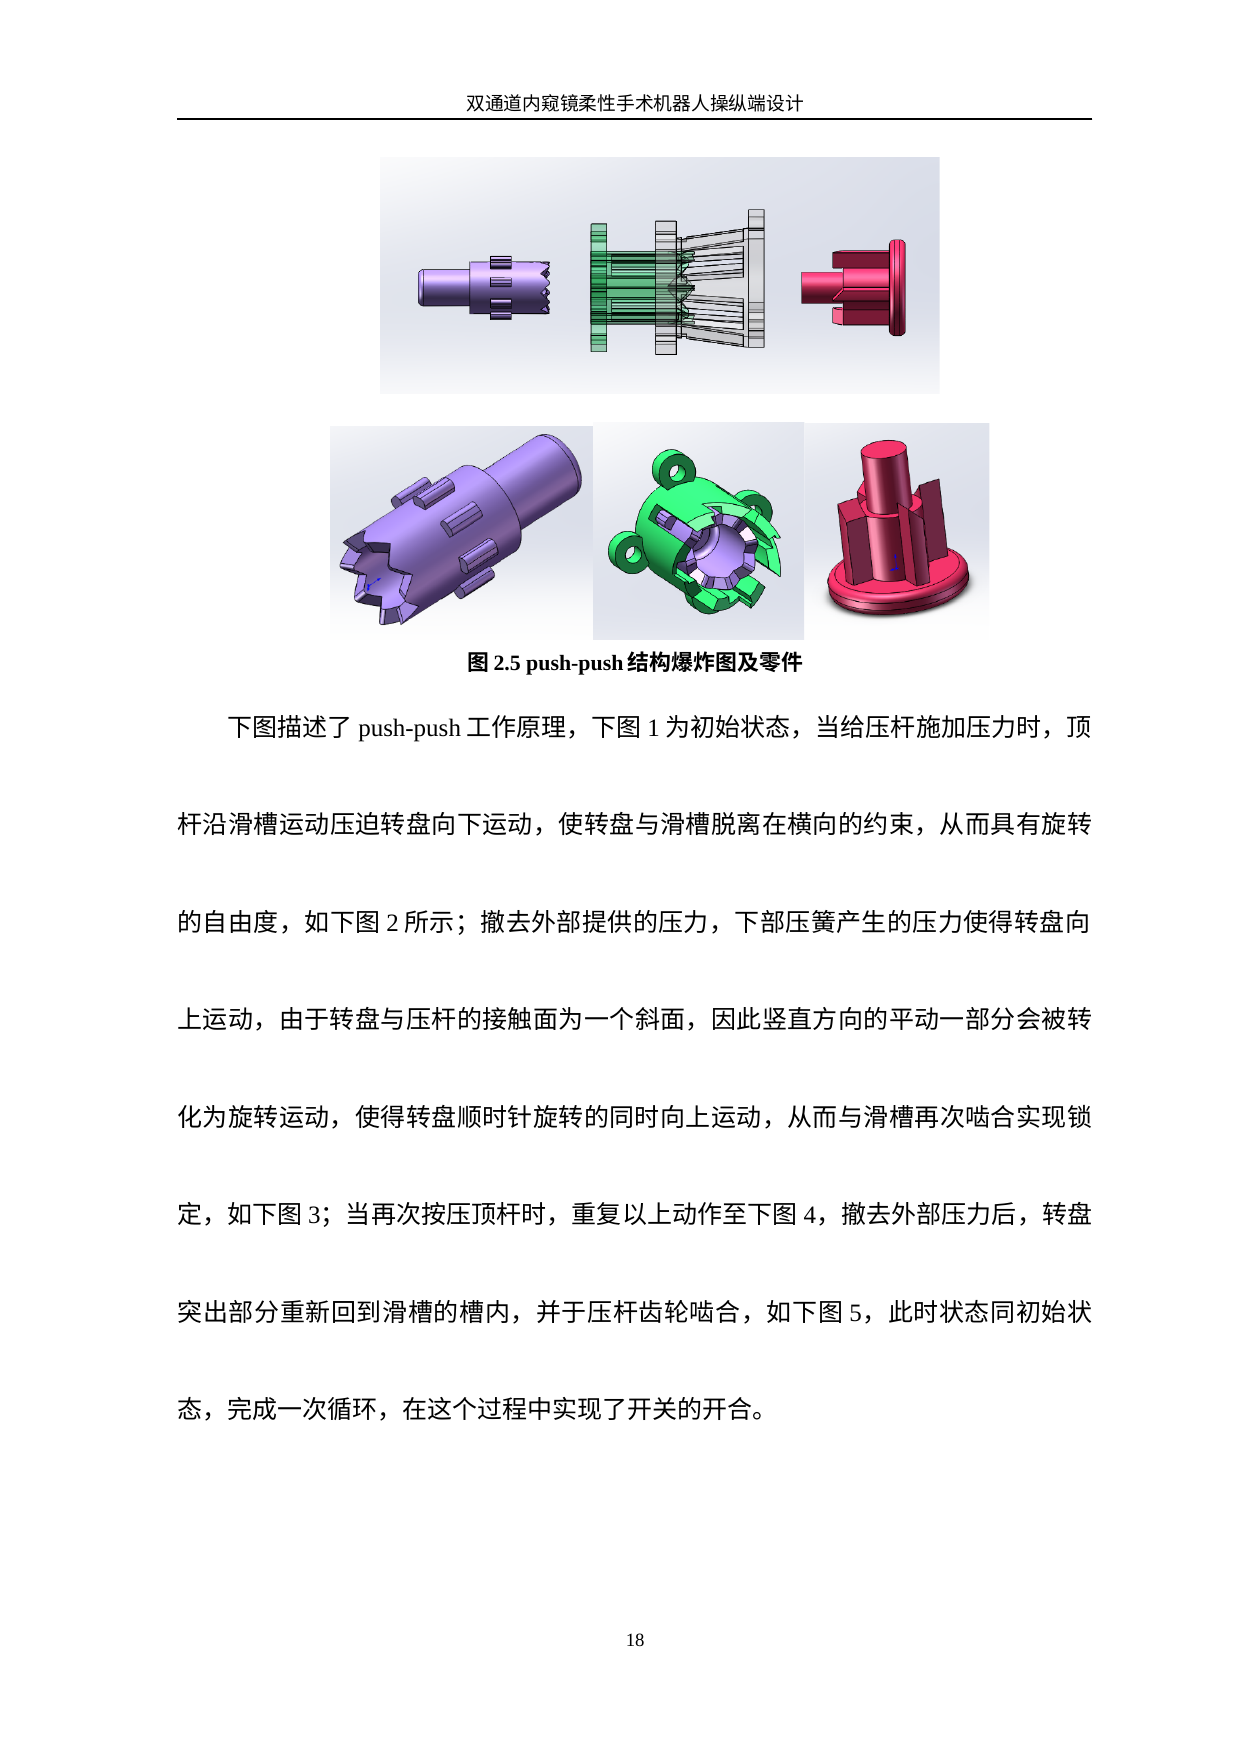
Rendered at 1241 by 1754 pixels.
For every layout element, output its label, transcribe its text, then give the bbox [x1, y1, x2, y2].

text 图2.5 push-push结构爆炸图及零件 [177, 644, 1092, 677]
picture [380, 157, 940, 394]
text 下图描述了push-push工作原理，下图1为初始状态，当给压杆施加压力时，顶杆沿滑槽运动压迫转盘向下运动，使转盘与滑槽脱离在横向的约束，从而具有旋转的自由度，如下图2所示；撤去外部提供的压力，下部压簧产生的压力使得转盘向上运动，由于转盘与压杆的接触面为一个斜面，因此竖直方向的平动一部分会被转化为旋转运动，使得转盘顺时针旋转的同时向上运动，从而与滑槽再次啮合实现锁定，如下图3；当再次按压顶杆时，重复以上动作至下图4，撤去外部压力后，转盘突出部分重新回到滑槽的槽内，并于压杆齿轮啮合，如下图5，此时状态同初始状态，完成一次循环，在这个过程中实现了开关的开合。 [177, 693, 1092, 1440]
picture [330, 422, 990, 640]
